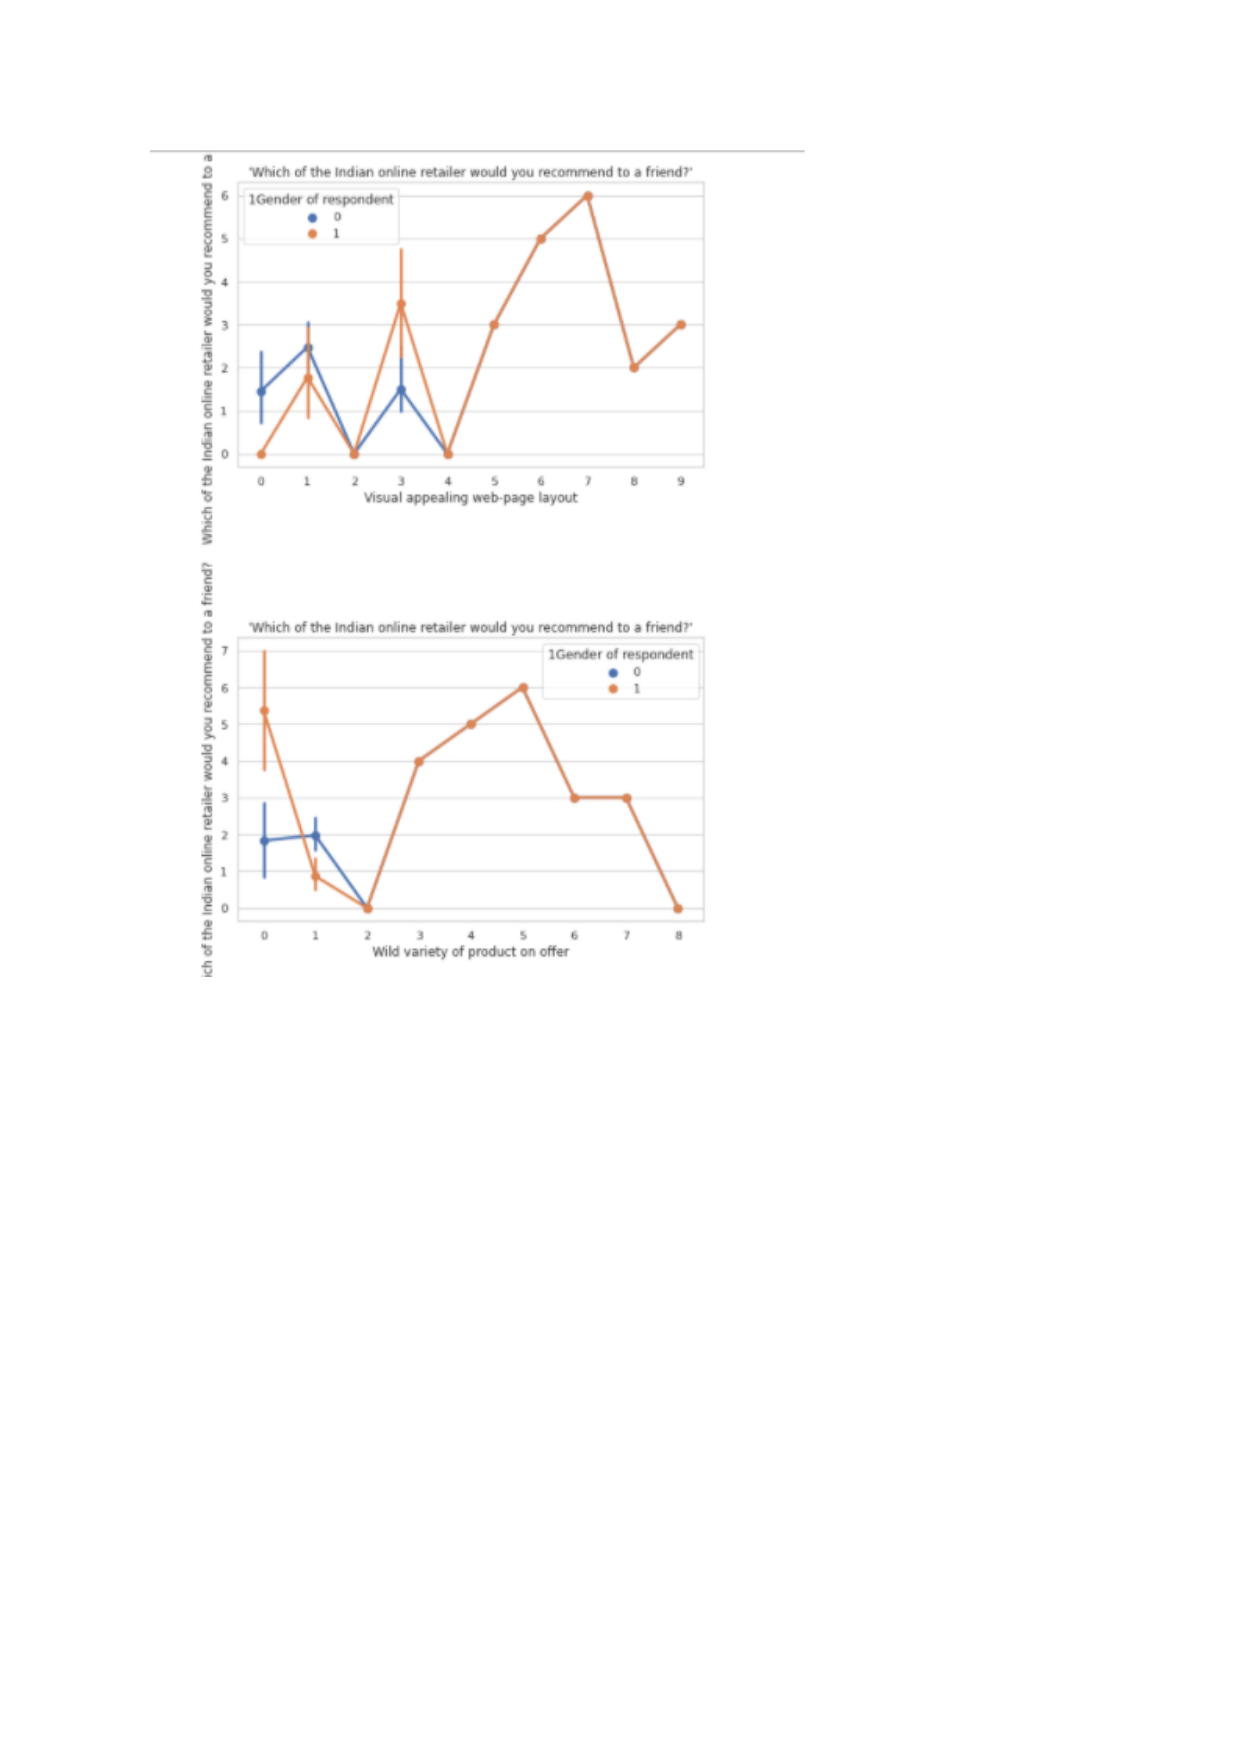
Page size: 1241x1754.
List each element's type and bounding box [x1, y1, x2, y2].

picture [150, 150, 805, 977]
